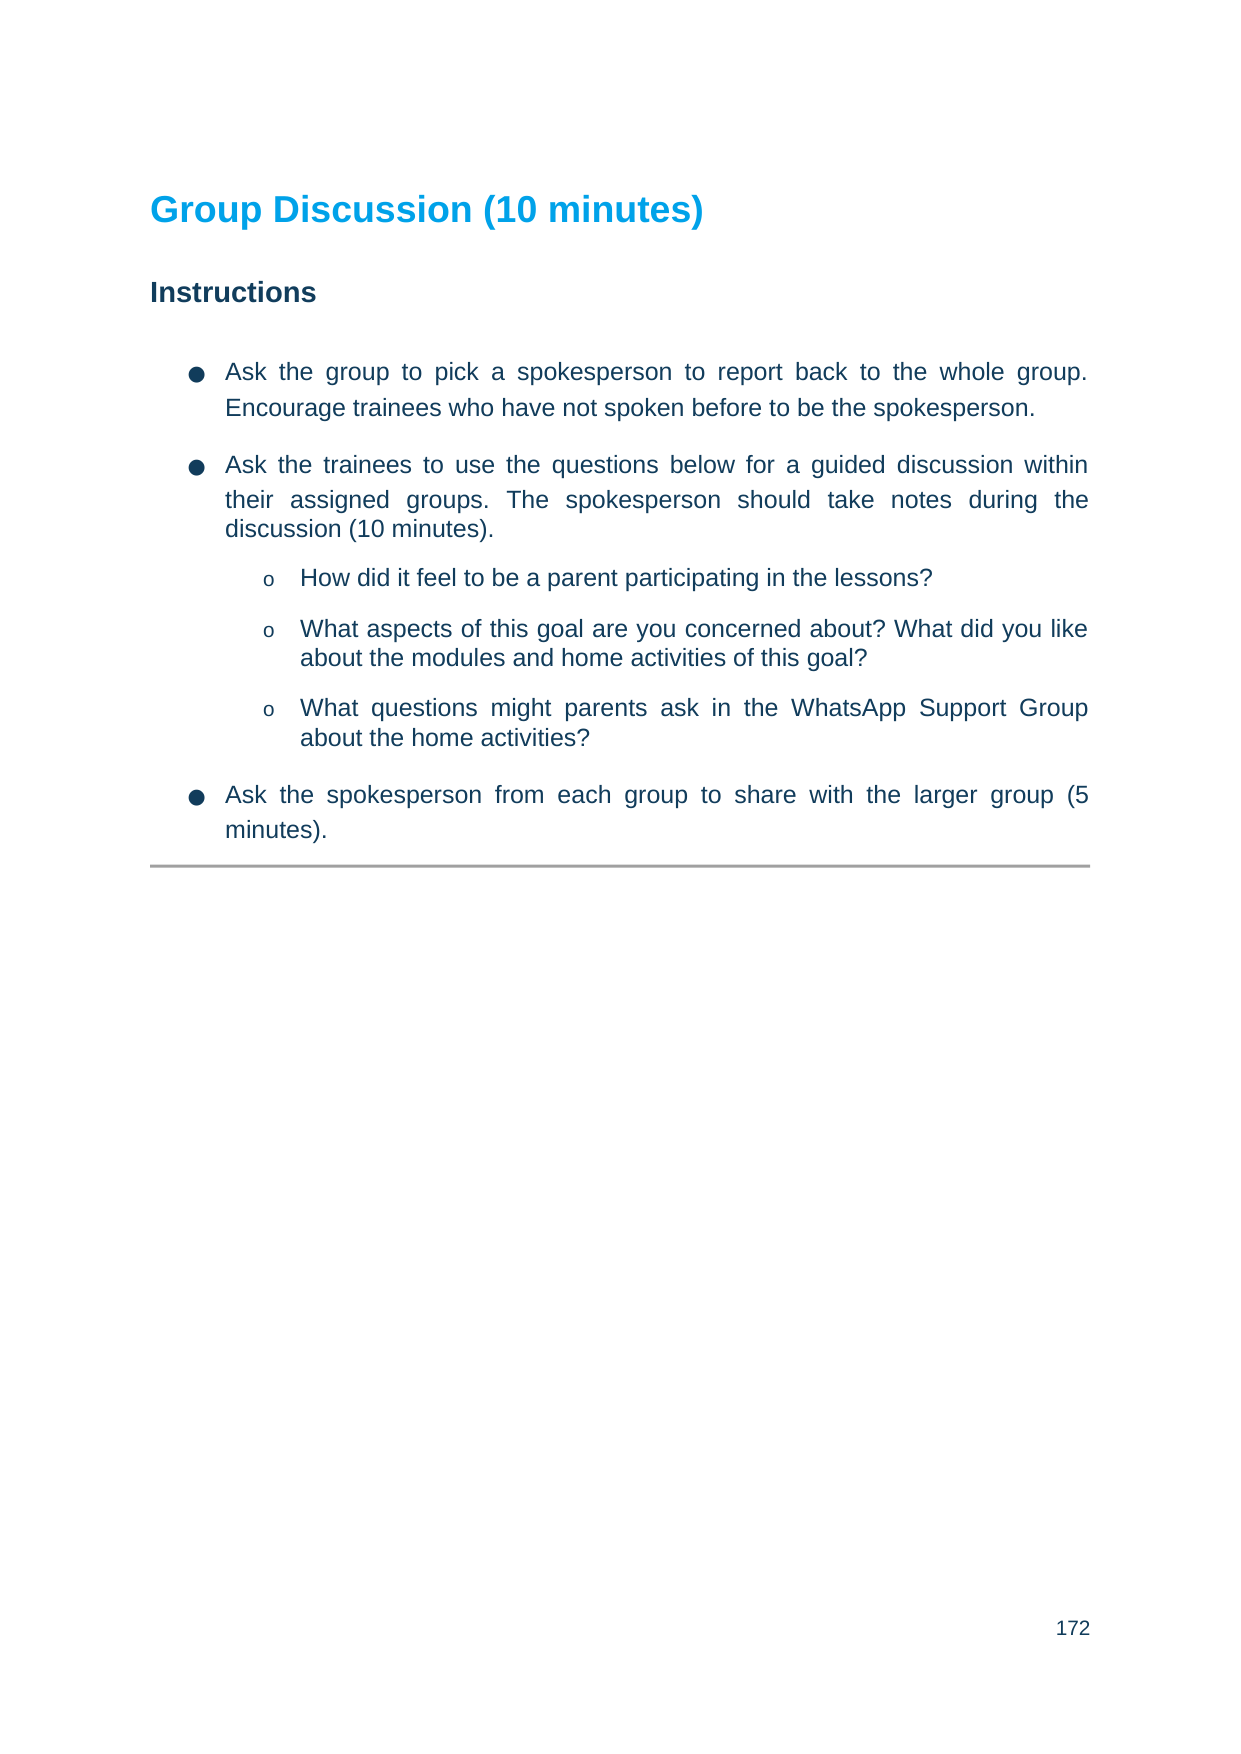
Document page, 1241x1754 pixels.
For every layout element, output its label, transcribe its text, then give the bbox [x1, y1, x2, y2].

list Ask the spokesperson from each group to share with the larger group (5 minutes). [187, 772, 1090, 844]
subtitle Group Discussion (10 minutes) [150, 187, 1090, 231]
subtitle Instructions [150, 274, 1090, 308]
list What aspects of this goal are you concerned about? What did you like about the modules and home activities of this goal? [262, 614, 1090, 672]
list How did it feel to be a parent participating in the lessons? [262, 563, 1090, 593]
list Ask the trainees to use the questions below for a guided discussion within their assigned groups. The spokesperson should take notes during the discussion (10 minutes). [187, 442, 1090, 542]
list Ask the group to pick a spokesperson to report back to the whole group. Encourage trainees who have not spoken before to be the spokesperson. [187, 350, 1090, 421]
list What questions might parents ask in the WhatsApp Support Group about the home activities? [262, 693, 1090, 751]
